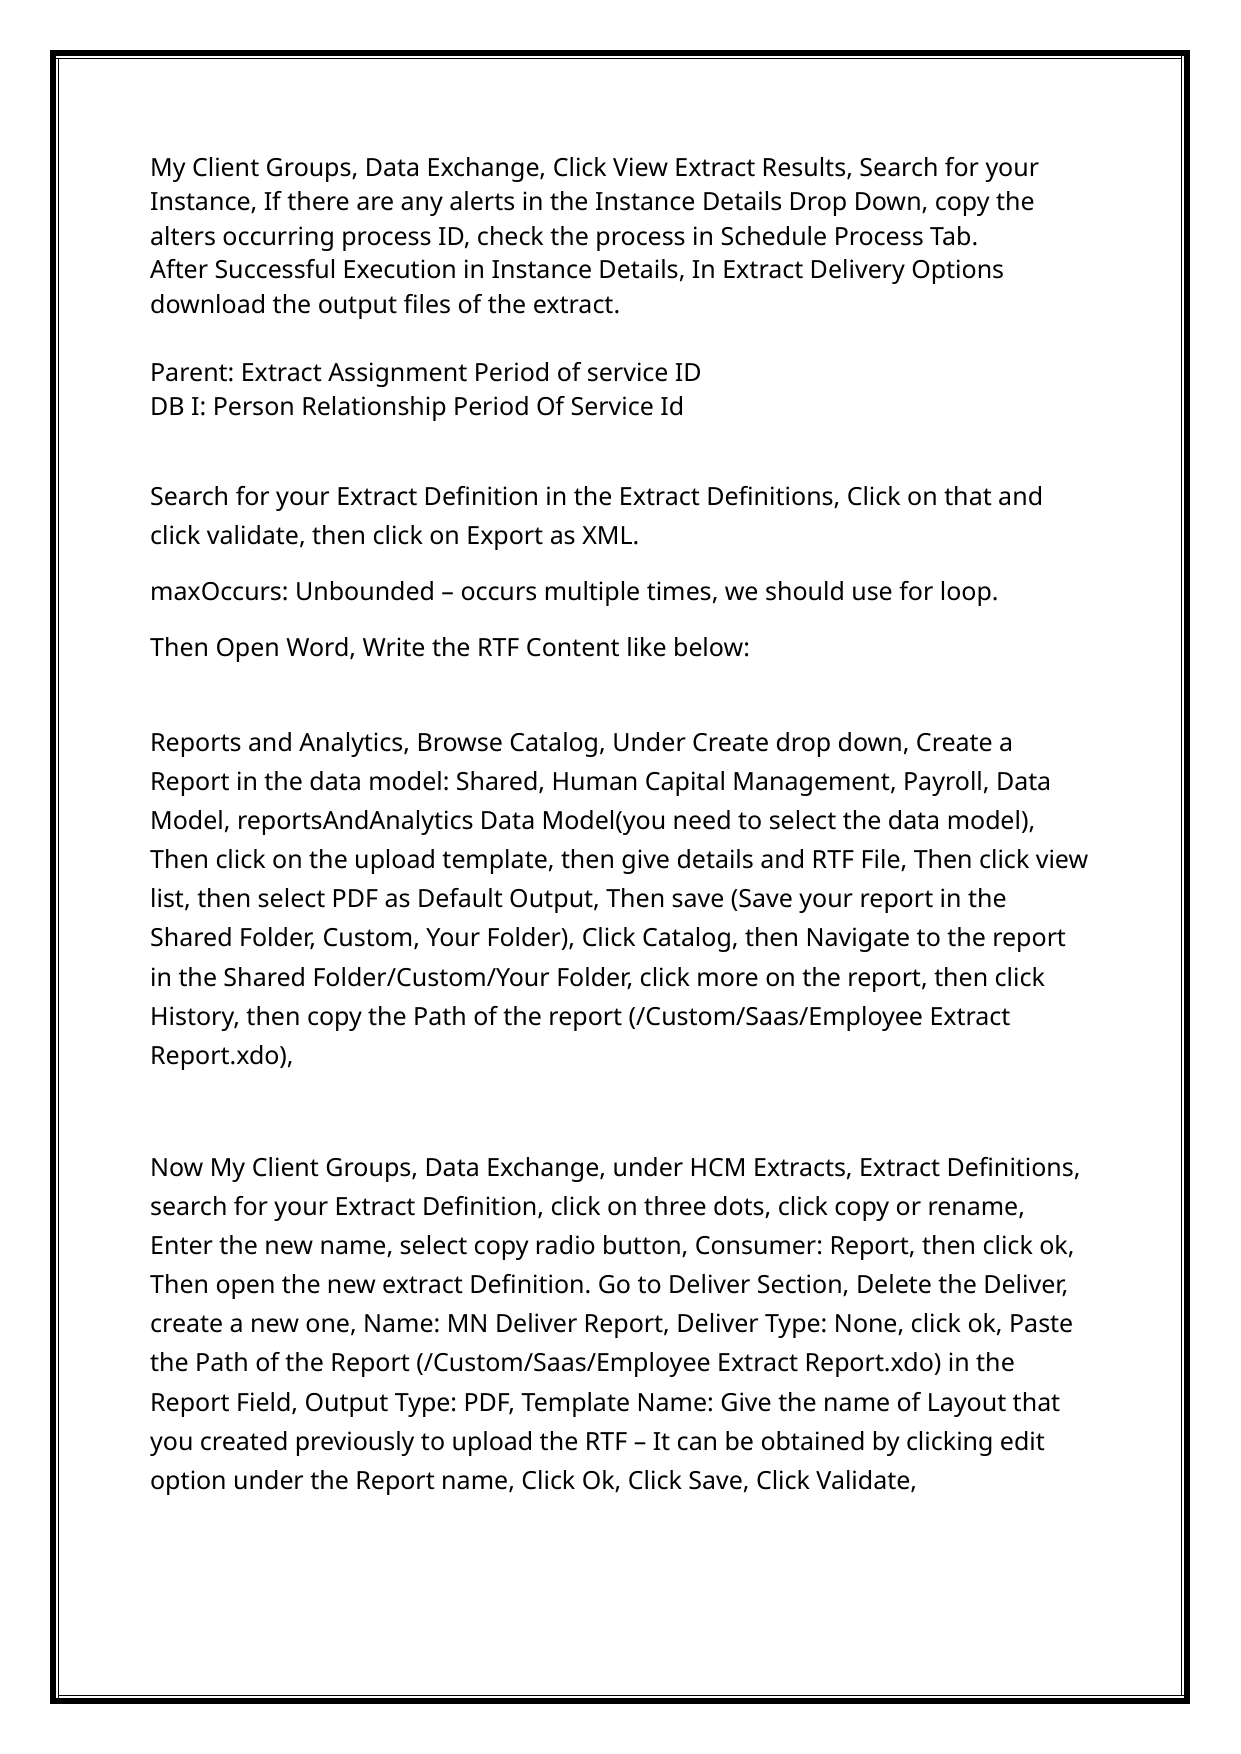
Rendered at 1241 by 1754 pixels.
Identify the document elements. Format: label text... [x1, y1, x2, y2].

text Reports and Analytics, Browse Catalog, Under Create drop down, Create a Report in the data model: Shared, Human Capital Management, Payroll, Data Model, reportsAndAnalytics Data Model(you need to select the data model), Then click on the upload template, then give details and RTF File, Then click view list, then select PDF as Default Output, Then save (Save your report in the Shared Folder, Custom, Your Folder), Click Catalog, then Navigate to the report in the Shared Folder/Custom/Your Folder, click more on the report, then click History, then copy the Path of the report (/Custom/Saas/Employee Extract Report.xdo), [150, 724, 1090, 1072]
text My Client Groups, Data Exchange, Click View Extract Results, Search for your Instance, If there are any alerts in the Instance Details Drop Down, copy the alters occurring process ID, check the process in Schedule Process Tab. [150, 150, 1090, 252]
text DB I: Person Relationship Period Of Service Id [150, 388, 1090, 422]
text Then Open Word, Write the RTF Content like below: [150, 629, 1090, 702]
text Now My Client Groups, Data Exchange, under HCM Extracts, Extract Definitions, search for your Extract Definition, click on three dots, click copy or rename, Enter the new name, select copy radio button, Consumer: Report, then click ok, Then open the new extract Definition. Go to Deliver Section, Delete the Deliver, create a new one, Name: MN Deliver Report, Deliver Type: None, click ok, Paste the Path of the Report (/Custom/Saas/Employee Extract Report.xdo) in the Report Field, Output Type: PDF, Template Name: Give the name of Layout that you created previously to upload the RTF – It can be obtained by clicking edit option under the Report name, Click Ok, Click Save, Click Validate, [150, 1149, 1090, 1497]
text maxOccurs: Unbounded – occurs multiple times, we should use for loop. [150, 573, 1090, 607]
text Parent: Extract Assignment Period of service ID [150, 354, 1090, 388]
text Search for your Extract Definition in the Extract Definitions, Click on that and click validate, then click on Export as XML. [150, 478, 1090, 552]
text After Successful Execution in Instance Details, In Extract Delivery Options download the output files of the extract. [150, 252, 1090, 320]
